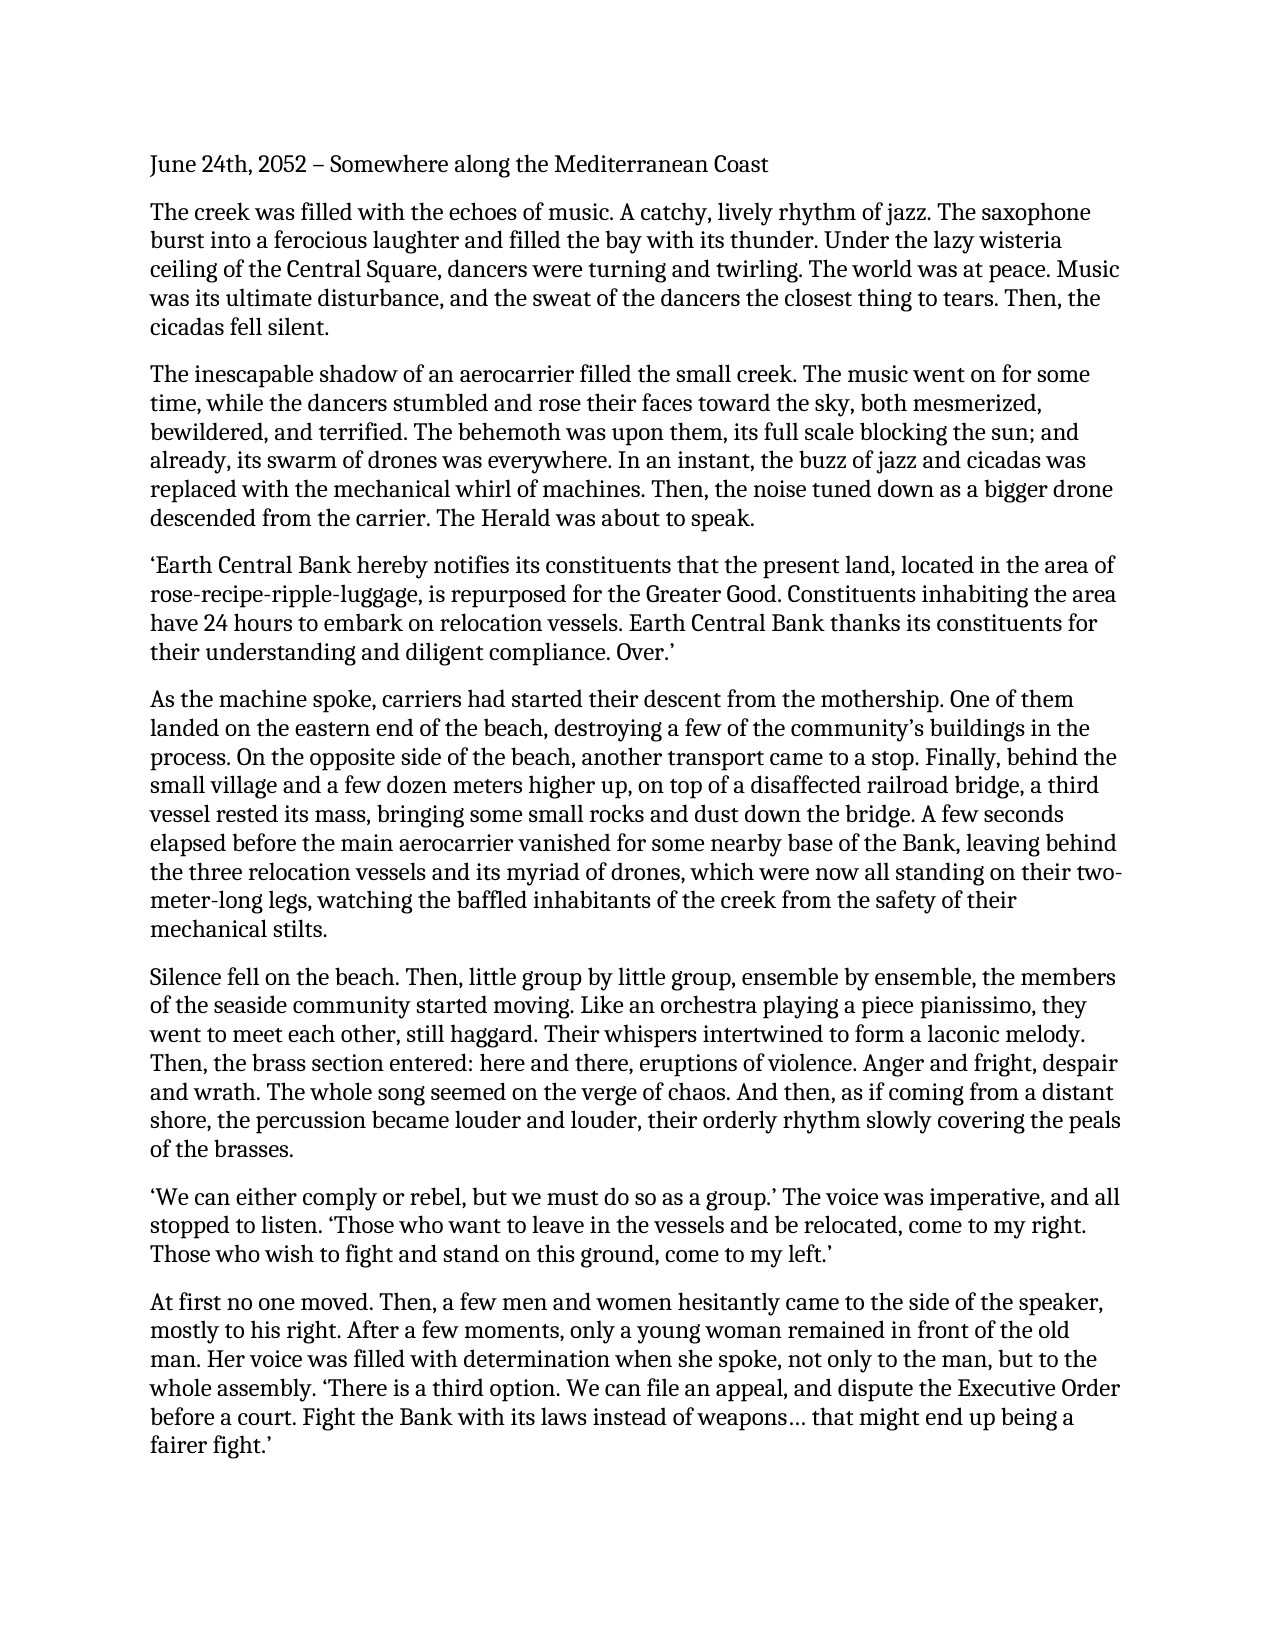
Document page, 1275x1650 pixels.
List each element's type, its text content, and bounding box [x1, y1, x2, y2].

text ‘We can either comply or rebel, but we must do so as a group.’ The voice was imperative, and all stopped to listen. ‘Those who want to leave in the vessels and be relocated, come to my right. Those who wish to fight and stand on this ground, come to my left.’ [150, 1182, 1125, 1269]
text The inescapable shadow of an aerocarrier filled the small creek. The music went on for some time, while the dancers stumbled and rose their faces toward the sky, both mesmerized, bewildered, and terrified. The behemoth was upon them, its full scale blocking the sun; and already, its swarm of drones was everywhere. In an instant, the buzz of jazz and cicadas was replaced with the mechanical whirl of machines. Then, the noise tuned down as a bigger drone descended from the carrier. The Herald was about to speak. [150, 360, 1125, 532]
text As the machine spoke, carriers had started their descent from the mothership. One of them landed on the eastern end of the beach, destroying a few of the community’s buildings in the process. On the opposite side of the beach, another transport came to a stop. Finally, behind the small village and a few dozen meters higher up, on top of a disaffected railroad bridge, a third vessel rested its mass, bringing some small rocks and dust down the bridge. A few seconds elapsed before the main aerocarrier vanished for some nearby base of the Bank, leaving behind the three relocation vessels and its myriad of drones, which were now all standing on their two-meter-long legs, watching the baffled inhabitants of the creek from the safety of their mechanical stilts. [150, 685, 1125, 944]
text Silence fell on the beach. Then, little group by little group, ensemble by ensemble, the members of the seaside community started moving. Like an orchestra playing a piece pianissimo, they went to meet each other, still haggard. Their whispers intertwined to form a laconic melody. Then, the brass section entered: here and there, eruptions of violence. Anger and fright, despair and wrath. The whole song seemed on the verge of chaos. And then, as if coming from a distant shore, the percussion became louder and louder, their orderly rhythm slowly covering the peals of the brasses. [150, 962, 1125, 1164]
text June 24th, 2052 – Somewhere along the Mediterranean Coast [150, 150, 1125, 179]
text The creek was filled with the echoes of music. A catchy, lively rhythm of jazz. The saxophone burst into a ferocious laughter and filled the bay with its thunder. Under the lazy wisteria ceiling of the Central Square, dancers were turning and twirling. The world was at peace. Music was its ultimate disturbance, and the sweat of the dancers the closest thing to tears. Then, the cicadas fell silent. [150, 197, 1125, 341]
text At first no one moved. Then, a few men and women hesitantly came to the side of the speaker, mostly to his right. After a few moments, only a young woman remained in front of the old man. Her voice was filled with determination when she spoke, not only to the man, but to the whole assembly. ‘There is a third option. We can file an appeal, and dispute the Executive Order before a court. Fight the Bank with its laws instead of weapons… that might end up being a fairer fight.’ [150, 1287, 1125, 1460]
text ‘Earth Central Bank hereby notifies its constituents that the present land, located in the area of rose-recipe-ripple-luggage, is repurposed for the Greater Good. Constituents inhabiting the area have 24 hours to embark on relocation vessels. Earth Central Bank thanks its constituents for their understanding and diligent compliance. Over.’ [150, 551, 1125, 666]
